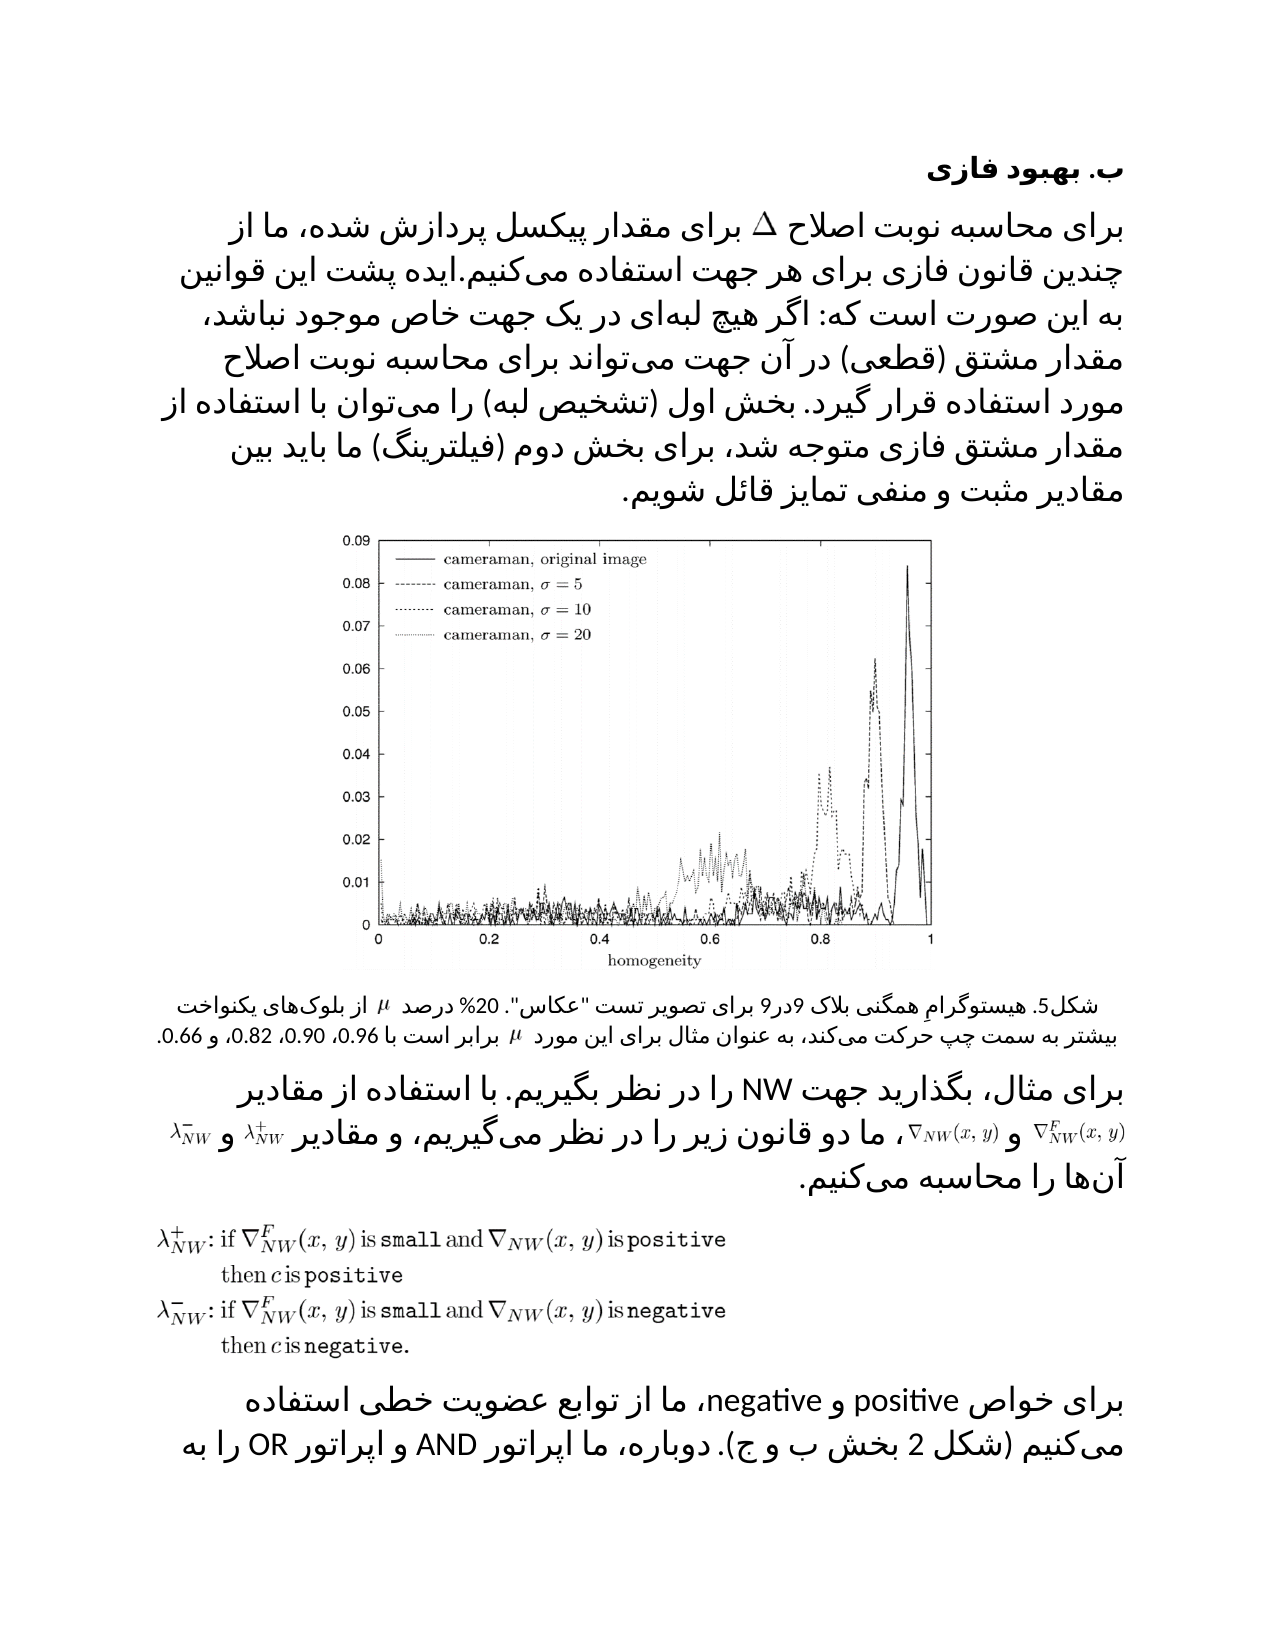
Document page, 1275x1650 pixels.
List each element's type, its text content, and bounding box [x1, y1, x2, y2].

picture [150, 1216, 735, 1361]
picture [1030, 1117, 1125, 1145]
text شکل5. هیستوگرامِ همگنی بلاک 9در9 برای تصویر تست "عکاس". 20% درصد از بلوک‌های یکنواخت بیشتر به سمت چپ حرکت می‌کند، به عنوان مثال برای این مورد برابر است با 0.96، 0.90، 0.82، و 0.66. [150, 991, 1125, 1049]
picture [368, 996, 397, 1014]
picture [242, 1120, 285, 1145]
picture [338, 529, 937, 972]
picture [905, 1121, 999, 1145]
text برای مثال، بگذارید جهت NW را در نظر بگیریم. با استفاده از مقادیر و ، ما دو قانون زیر را در نظر می‌گیریم، و مقادیر و آن‌ها را محاسبه می‌کنیم. [150, 1068, 1125, 1197]
picture [750, 210, 779, 238]
text ب. بهبود فازی [150, 150, 1125, 186]
picture [500, 1026, 528, 1044]
text برای محاسبه نوبت اصلاح برای مقدار پیکسل پردازش شده، ما از چندین قانون فازی برای هر جهت استفاده می‌کنیم.ایده پشت این قوانین به این صورت است که: اگر هیچ لبه‌ای در یک جهت خاص موجود نباشد، مقدار مشتق (قطعی) در آن جهت می‌تواند برای محاسبه نوبت اصلاح مورد استفاده قرار گیرد. بخش اول (تشخیص لبه) را می‌توان با استفاده از مقدار مشتق فازی متوجه شد، برای بخش دوم (فیلترینگ) ما باید بین مقادیر مثبت و منفی تمایز قائل شویم. [150, 205, 1125, 509]
picture [170, 1119, 212, 1145]
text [150, 1379, 1125, 1464]
